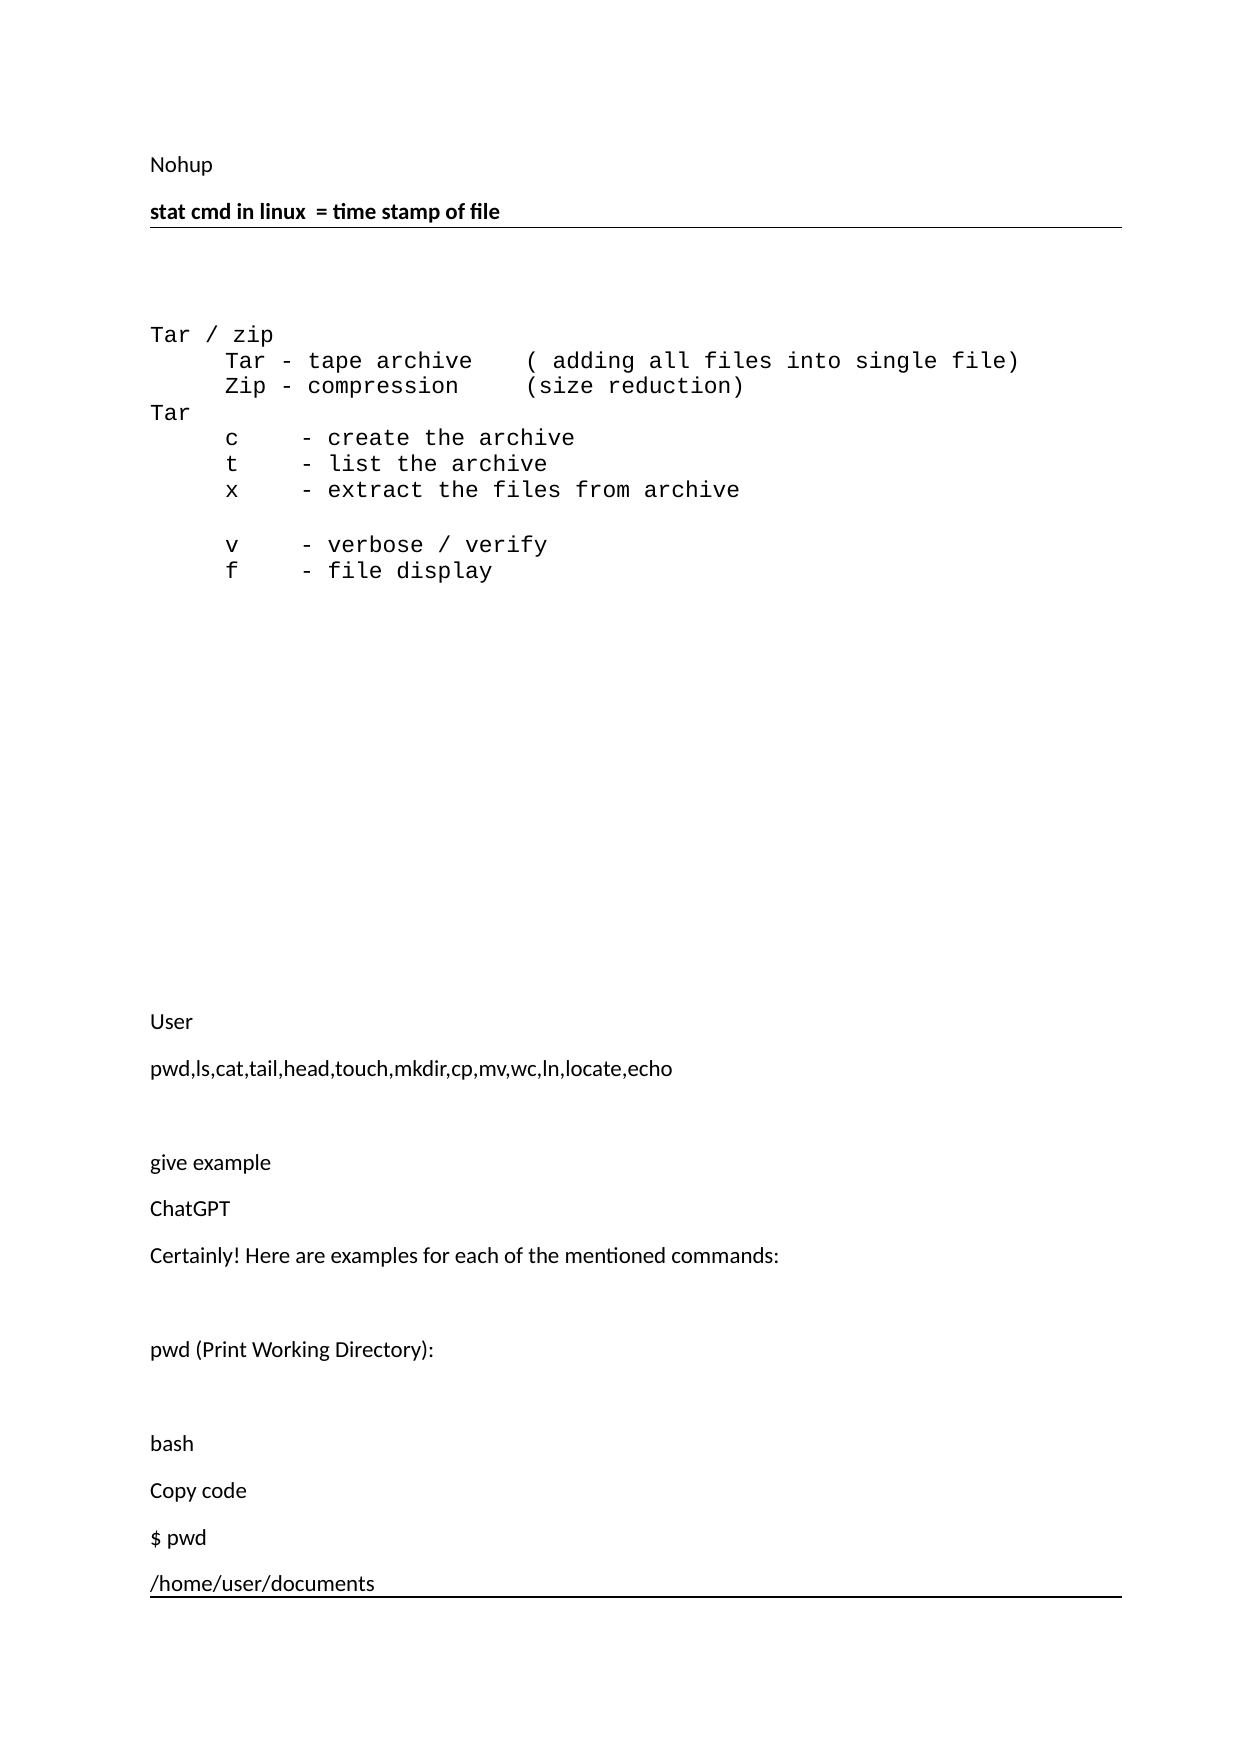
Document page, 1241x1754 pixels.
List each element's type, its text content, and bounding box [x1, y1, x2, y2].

text Nohup [150, 150, 1122, 178]
text bash [150, 1429, 1122, 1457]
text Tar [150, 401, 1122, 427]
text Copy code [150, 1476, 1122, 1504]
text ChatGPT [150, 1194, 1122, 1223]
text stat cmd in linux = time stamp of file [150, 197, 1122, 227]
text give example [150, 1148, 1122, 1176]
text pwd,ls,cat,tail,head,touch,mkdir,cp,mv,wc,ln,locate,echo [150, 1054, 1122, 1082]
text User [150, 1007, 1122, 1035]
text Zip - compression (size reduction) [150, 375, 1122, 401]
text pwd (Print Working Directory): [150, 1335, 1122, 1363]
text v - verbose / verify [225, 533, 1122, 559]
text Certainly! Here are examples for each of the mentioned commands: [150, 1241, 1122, 1269]
text t - list the archive [150, 453, 1122, 479]
text x - extract the files from archive [150, 479, 1122, 504]
text $ pwd [150, 1523, 1122, 1551]
text f - file display [225, 559, 1122, 585]
text Tar - tape archive ( adding all files into single file) [150, 349, 1122, 375]
text /home/user/documents [150, 1569, 1122, 1596]
text Tar / zip [150, 323, 1122, 349]
text c - create the archive [150, 427, 1122, 453]
